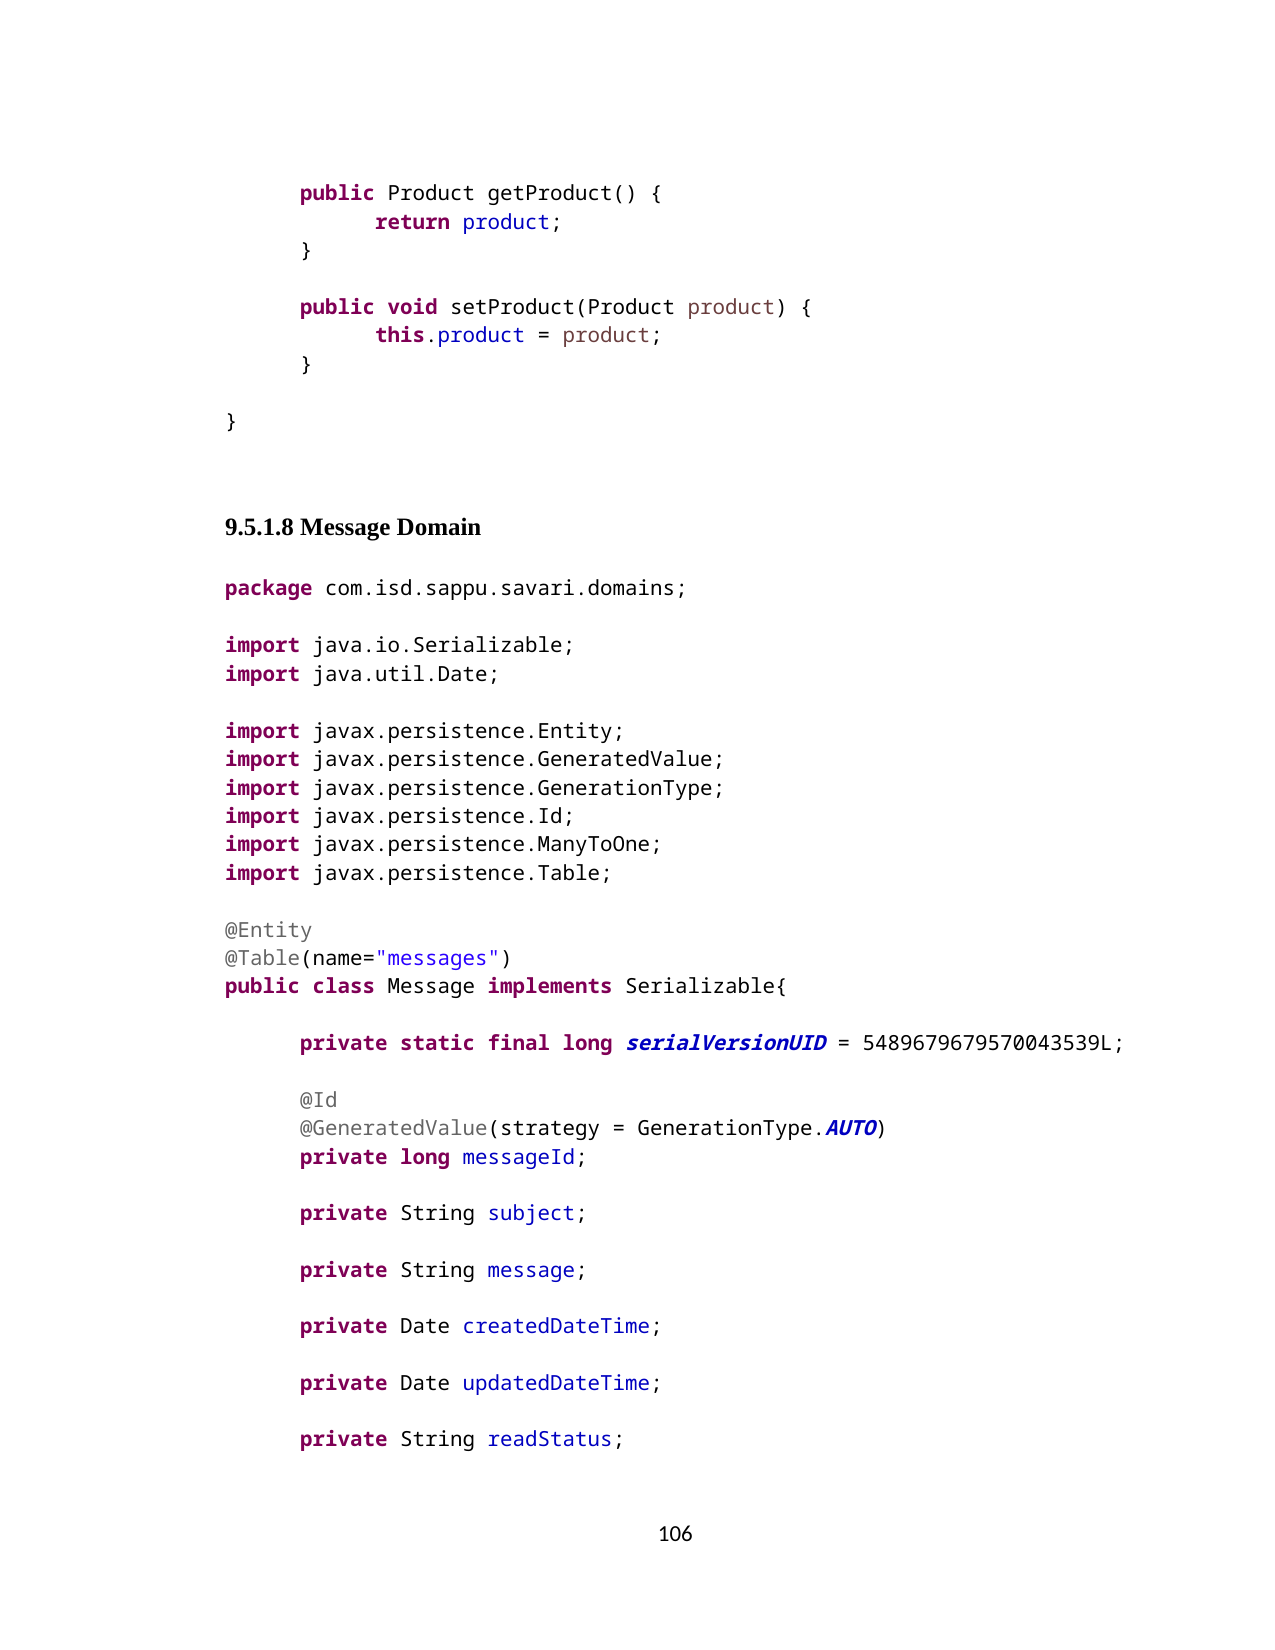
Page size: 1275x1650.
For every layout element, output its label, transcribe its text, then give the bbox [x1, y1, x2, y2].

text public class Message implements Serializable{ [225, 972, 1125, 1000]
text import javax.persistence.ManyToOne; [225, 829, 1125, 858]
text import javax.persistence.Id; [225, 801, 1125, 829]
text } [225, 349, 1125, 377]
text this.product = product; [225, 321, 1125, 349]
text @GeneratedValue(strategy = GenerationType.AUTO) [225, 1113, 1125, 1142]
text public Product getProduct() { [225, 178, 1125, 207]
text @Id [225, 1085, 1125, 1113]
text import javax.persistence.Table; [225, 858, 1125, 886]
text package com.isd.sappu.savari.domains; [225, 573, 1125, 602]
text } [225, 235, 1125, 264]
text private String subject; [225, 1198, 1125, 1227]
text import javax.persistence.Entity; [225, 716, 1125, 744]
text import javax.persistence.GeneratedValue; [225, 744, 1125, 773]
text import java.io.Serializable; [225, 630, 1125, 659]
text private String message; [225, 1255, 1125, 1283]
text private static final long serialVersionUID = 5489679679570043539L; [225, 1028, 1125, 1057]
subtitle 9.5.1.8 Message Domain [225, 512, 1125, 541]
text public void setProduct(Product product) { [225, 292, 1125, 321]
text @Table(name="messages") [225, 943, 1125, 972]
text return product; [225, 207, 1125, 235]
text private String readStatus; [225, 1424, 1125, 1453]
text } [225, 406, 1125, 434]
text private long messageId; [225, 1142, 1125, 1170]
text private Date createdDateTime; [225, 1311, 1125, 1340]
text import javax.persistence.GenerationType; [225, 773, 1125, 801]
text import java.util.Date; [225, 659, 1125, 687]
text private Date updatedDateTime; [225, 1368, 1125, 1396]
text @Entity [225, 915, 1125, 943]
